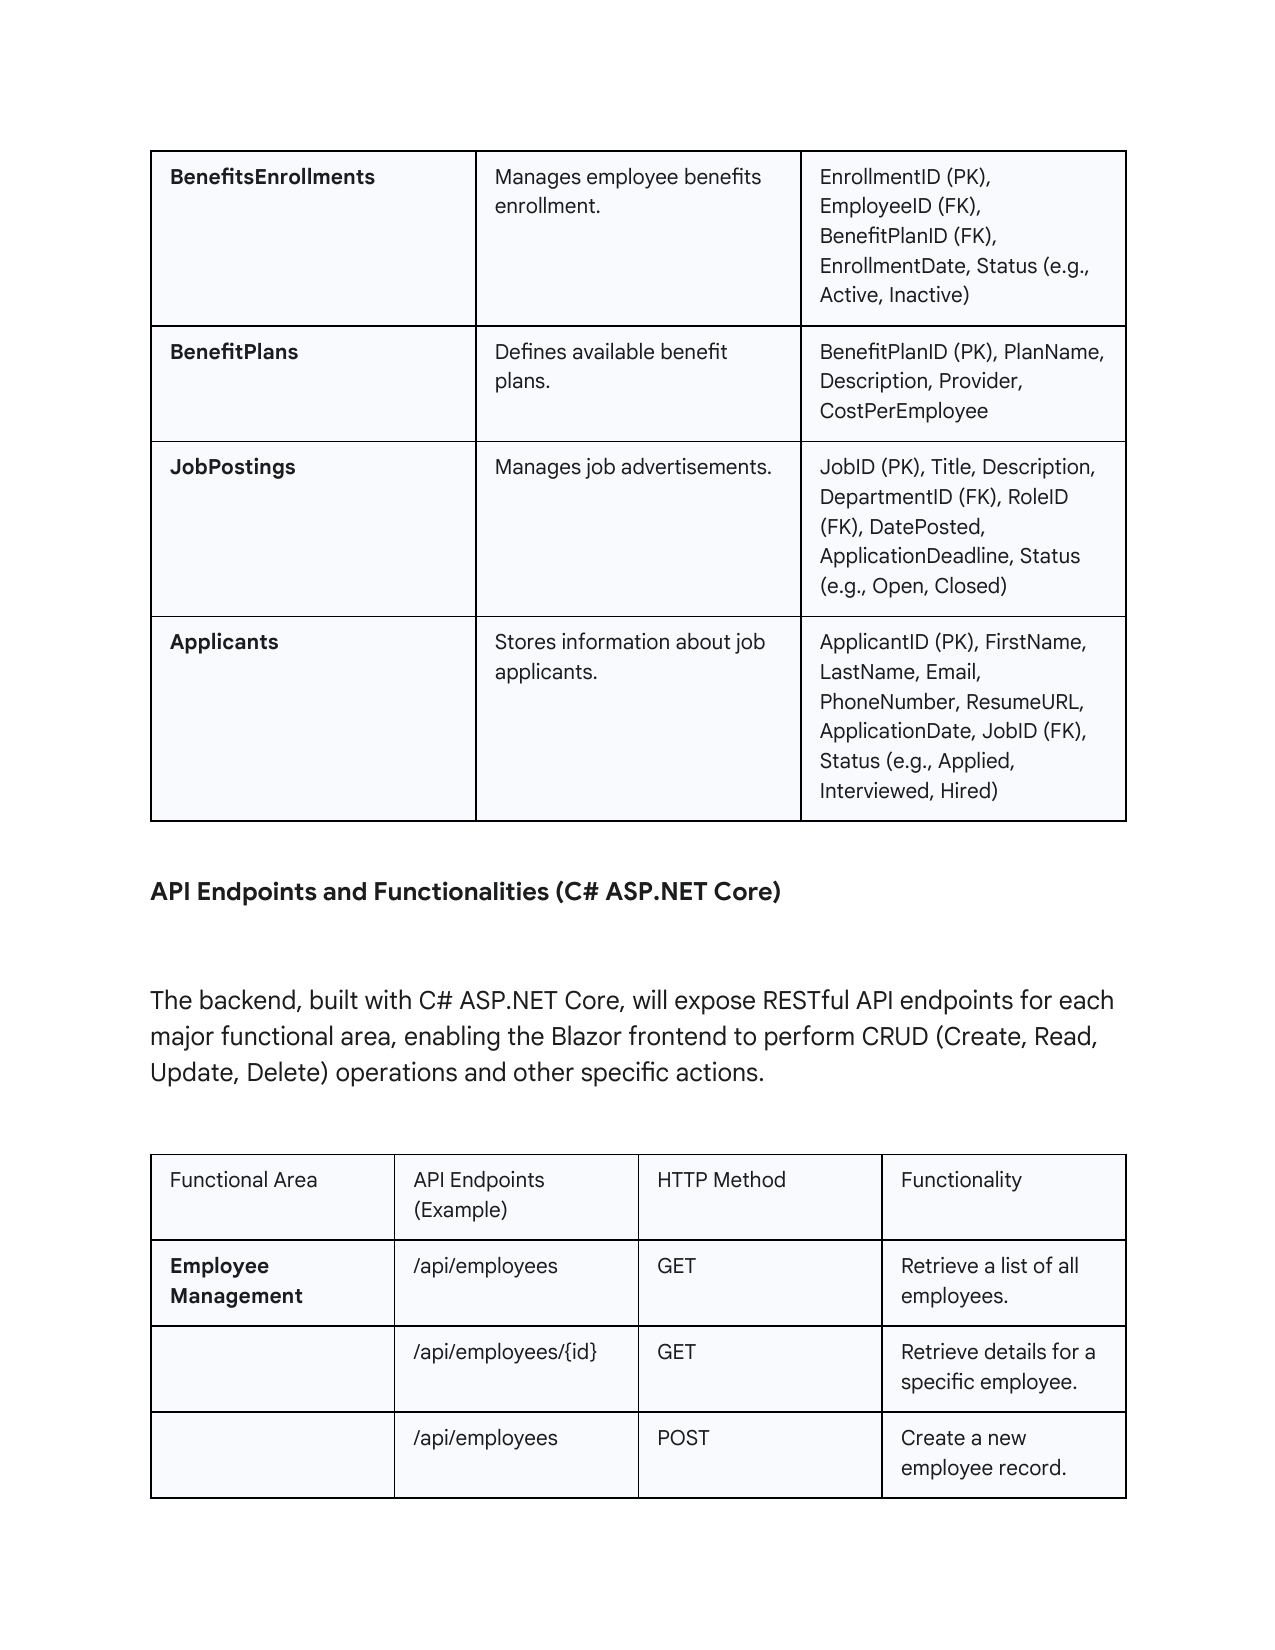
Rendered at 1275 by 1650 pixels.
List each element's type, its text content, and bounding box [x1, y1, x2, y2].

table_cell BenefitPlanID (PK), PlanName, Description, Provider, CostPerEmployee [802, 327, 1125, 441]
subtitle API Endpoints and Functionalities (C# ASP.NET Core) [150, 877, 1125, 908]
table_cell Employee Management [152, 1241, 394, 1325]
table_cell JobID (PK), Title, Description, DepartmentID (FK), RoleID (FK), DatePosted, ApplicationDeadline, Status (e.g., Open, Closed) [802, 442, 1125, 616]
table_cell JobPostings [152, 442, 475, 616]
table_header HTTP Method [639, 1155, 881, 1239]
table_cell /api/employees [395, 1241, 638, 1325]
table_cell Manages employee benefits enrollment. [477, 152, 800, 325]
table_cell GET [639, 1241, 881, 1325]
table_cell Stores information about job applicants. [477, 617, 800, 820]
table_cell POST [639, 1413, 881, 1497]
table_cell /api/employees/{id} [395, 1327, 638, 1411]
table_cell Retrieve details for a specific employee. [883, 1327, 1125, 1411]
table_cell EnrollmentID (PK), EmployeeID (FK), BenefitPlanID (FK), EnrollmentDate, Status (e.g., Active, Inactive) [802, 152, 1125, 325]
table_cell Defines available benefit plans. [477, 327, 800, 441]
table_cell [152, 1327, 394, 1411]
table_cell /api/employees [395, 1413, 638, 1497]
table_cell BenefitsEnrollments [152, 152, 475, 325]
text The backend, built with C# ASP.NET Core, will expose RESTful API endpoints for each major functional area, enabling the Blazor frontend to perform CRUD (Create, Read, Update, Delete) operations and other specific actions. [150, 986, 1125, 1088]
table_cell GET [639, 1327, 881, 1411]
table_cell Manages job advertisements. [477, 442, 800, 616]
table_header API Endpoints (Example) [395, 1155, 638, 1239]
table_cell Create a new employee record. [883, 1413, 1125, 1497]
table_header Functional Area [152, 1155, 394, 1239]
table_cell ApplicantID (PK), FirstName, LastName, Email, PhoneNumber, ResumeURL, ApplicationDate, JobID (FK), Status (e.g., Applied, Interviewed, Hired) [802, 617, 1125, 820]
table_cell Retrieve a list of all employees. [883, 1241, 1125, 1325]
table_cell BenefitPlans [152, 327, 475, 441]
table_cell [152, 1413, 394, 1497]
table_header Functionality [883, 1155, 1125, 1239]
table_cell Applicants [152, 617, 475, 820]
